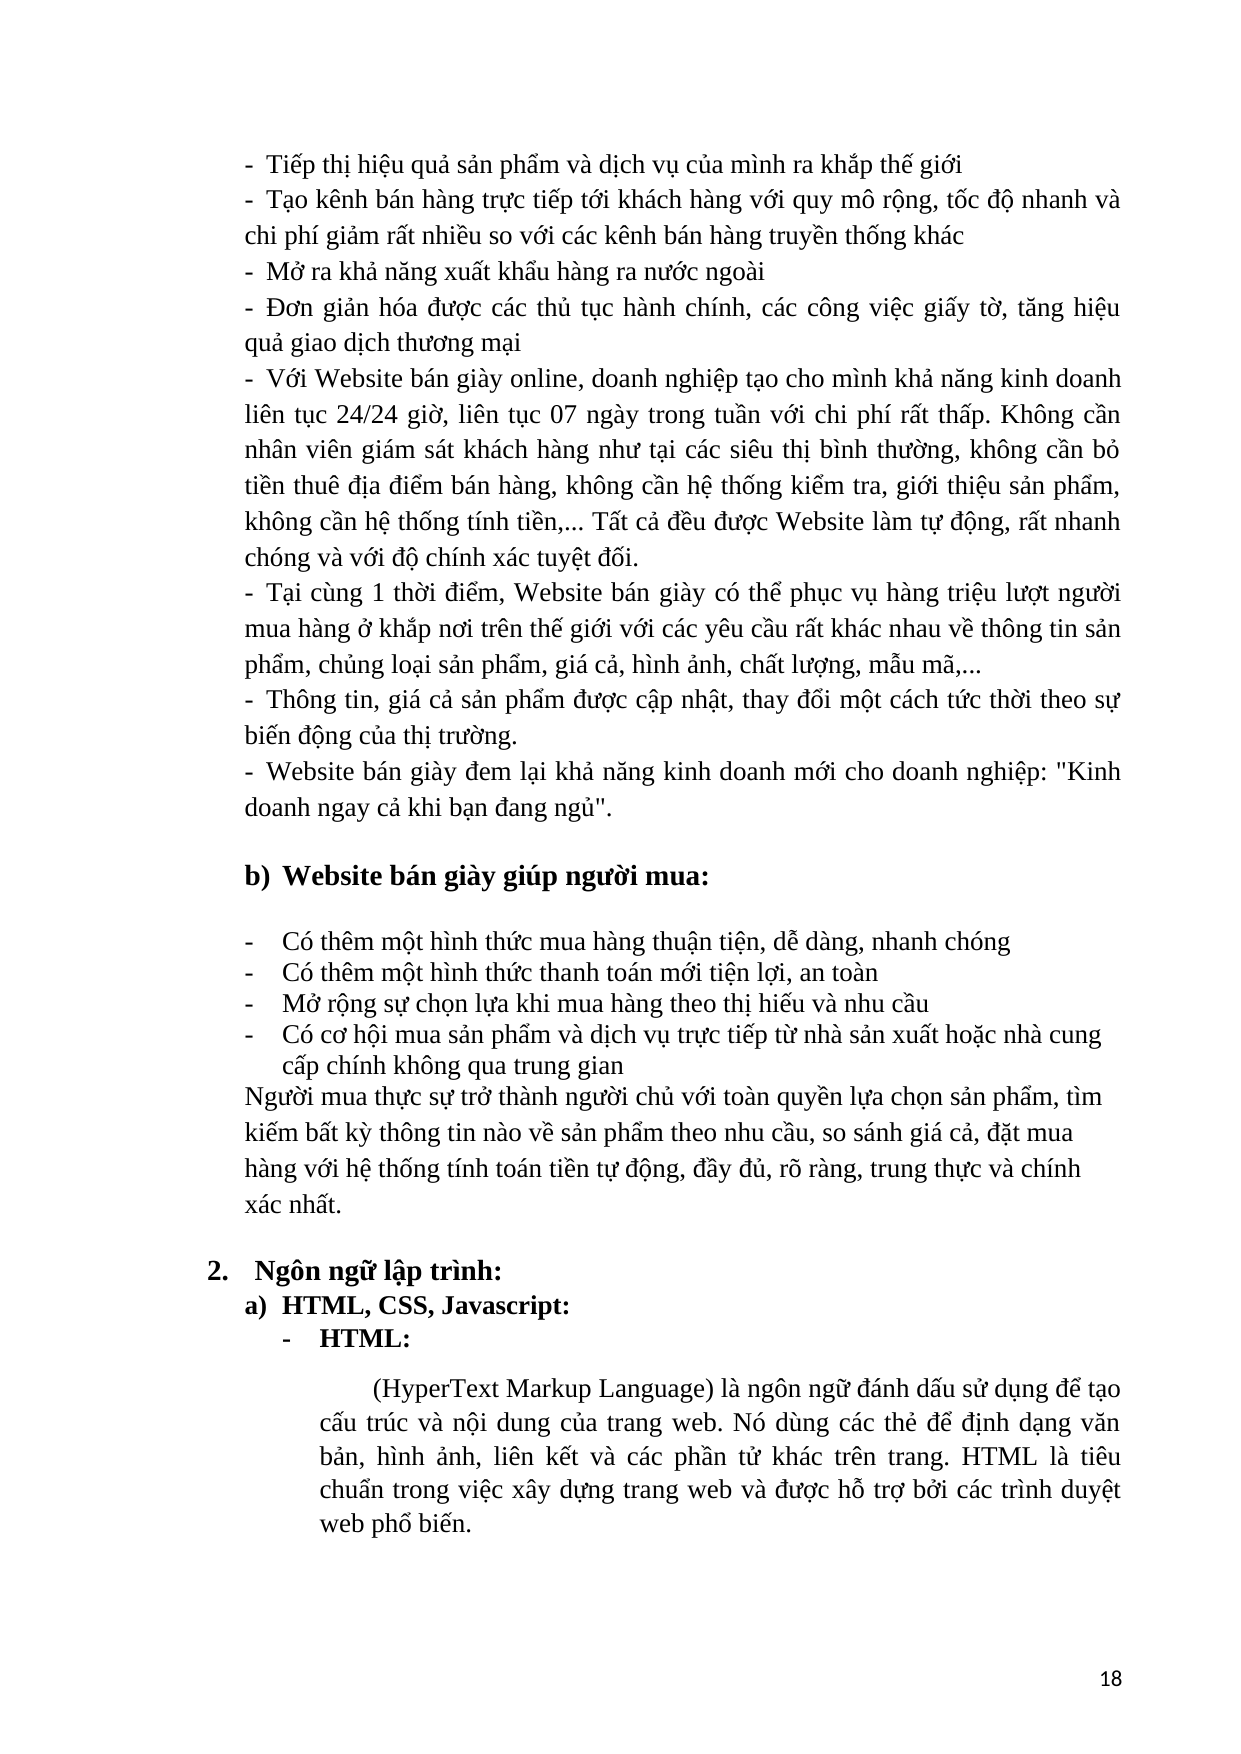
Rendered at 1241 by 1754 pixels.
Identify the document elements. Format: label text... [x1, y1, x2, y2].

text Người mua thực sự trở thành người chủ với toàn quyền lựa chọn sản phẩm, tìm kiếm bất kỳ thông tin nào về sản phẩm theo nhu cầu, so sánh giá cả, đặt mua hàng với hệ thống tính toán tiền tự động, đầy đủ, rõ ràng, trung thực và chính xác nhất. [244, 1081, 1122, 1219]
list Thông tin, giá cả sản phẩm được cập nhật, thay đổi một cách tức thời theo sự biến động của thị trường. [244, 684, 1122, 751]
list HTML: [282, 1322, 1122, 1353]
list Đơn giản hóa được các thủ tục hành chính, các công việc giấy tờ, tăng hiệu quả giao dịch thương mại [244, 291, 1122, 357]
list Có thêm một hình thức thanh toán mới tiện lợi, an toàn [244, 956, 1122, 987]
text (HyperText Markup Language) là ngôn ngữ đánh dấu sử dụng để tạo cấu trúc và nội dung của trang web. Nó dùng các thẻ để định dạng văn bản, hình ảnh, liên kết và các phần tử khác trên trang. HTML là tiêu chuẩn trong việc xây dựng trang web và được hỗ trợ bởi các trình duyệt web phổ biến. [319, 1372, 1122, 1538]
list Mở ra khả năng xuất khẩu hàng ra nước ngoài [244, 255, 1122, 286]
list Mở rộng sự chọn lựa khi mua hàng theo thị hiếu và nhu cầu [244, 987, 1122, 1018]
list Website bán giày đem lại khả năng kinh doanh mới cho doanh nghiệp: "Kinh doanh ngay cả khi bạn đang ngủ". [244, 755, 1122, 822]
list Ngôn ngữ lập trình: [207, 1253, 1122, 1286]
list HTML, CSS, Javascript: [244, 1289, 1122, 1320]
list Với Website bán giày online, doanh nghiệp tạo cho mình khả năng kinh doanh liên tục 24/24 giờ, liên tục 07 ngày trong tuần với chi phí rất thấp. Không cần nhân viên giám sát khách hàng như tại các siêu thị bình thường, không cần bỏ tiền thuê địa điểm bán hàng, không cần hệ thống kiểm tra, giới thiệu sản phẩm, không cần hệ thống tính tiền,... Tất cả đều được Website làm tự động, rất nhanh chóng và với độ chính xác tuyệt đối. [244, 362, 1122, 572]
list Tại cùng 1 thời điểm, Website bán giày có thể phục vụ hàng triệu lượt người mua hàng ở khắp nơi trên thế giới với các yêu cầu rất khác nhau về thông tin sản phẩm, chủng loại sản phẩm, giá cả, hình ảnh, chất lượng, mẫu mã,... [244, 576, 1122, 679]
list Tiếp thị hiệu quả sản phẩm và dịch vụ của mình ra khắp thế giới [244, 148, 1122, 179]
list Website bán giày giúp người mua: [244, 858, 1122, 891]
list Có thêm một hình thức mua hàng thuận tiện, dễ dàng, nhanh chóng [244, 925, 1122, 956]
list Tạo kênh bán hàng trực tiếp tới khách hàng với quy mô rộng, tốc độ nhanh và chi phí giảm rất nhiều so với các kênh bán hàng truyền thống khác [244, 183, 1122, 250]
list Có cơ hội mua sản phẩm và dịch vụ trực tiếp từ nhà sản xuất hoặc nhà cung cấp chính không qua trung gian [244, 1018, 1122, 1081]
